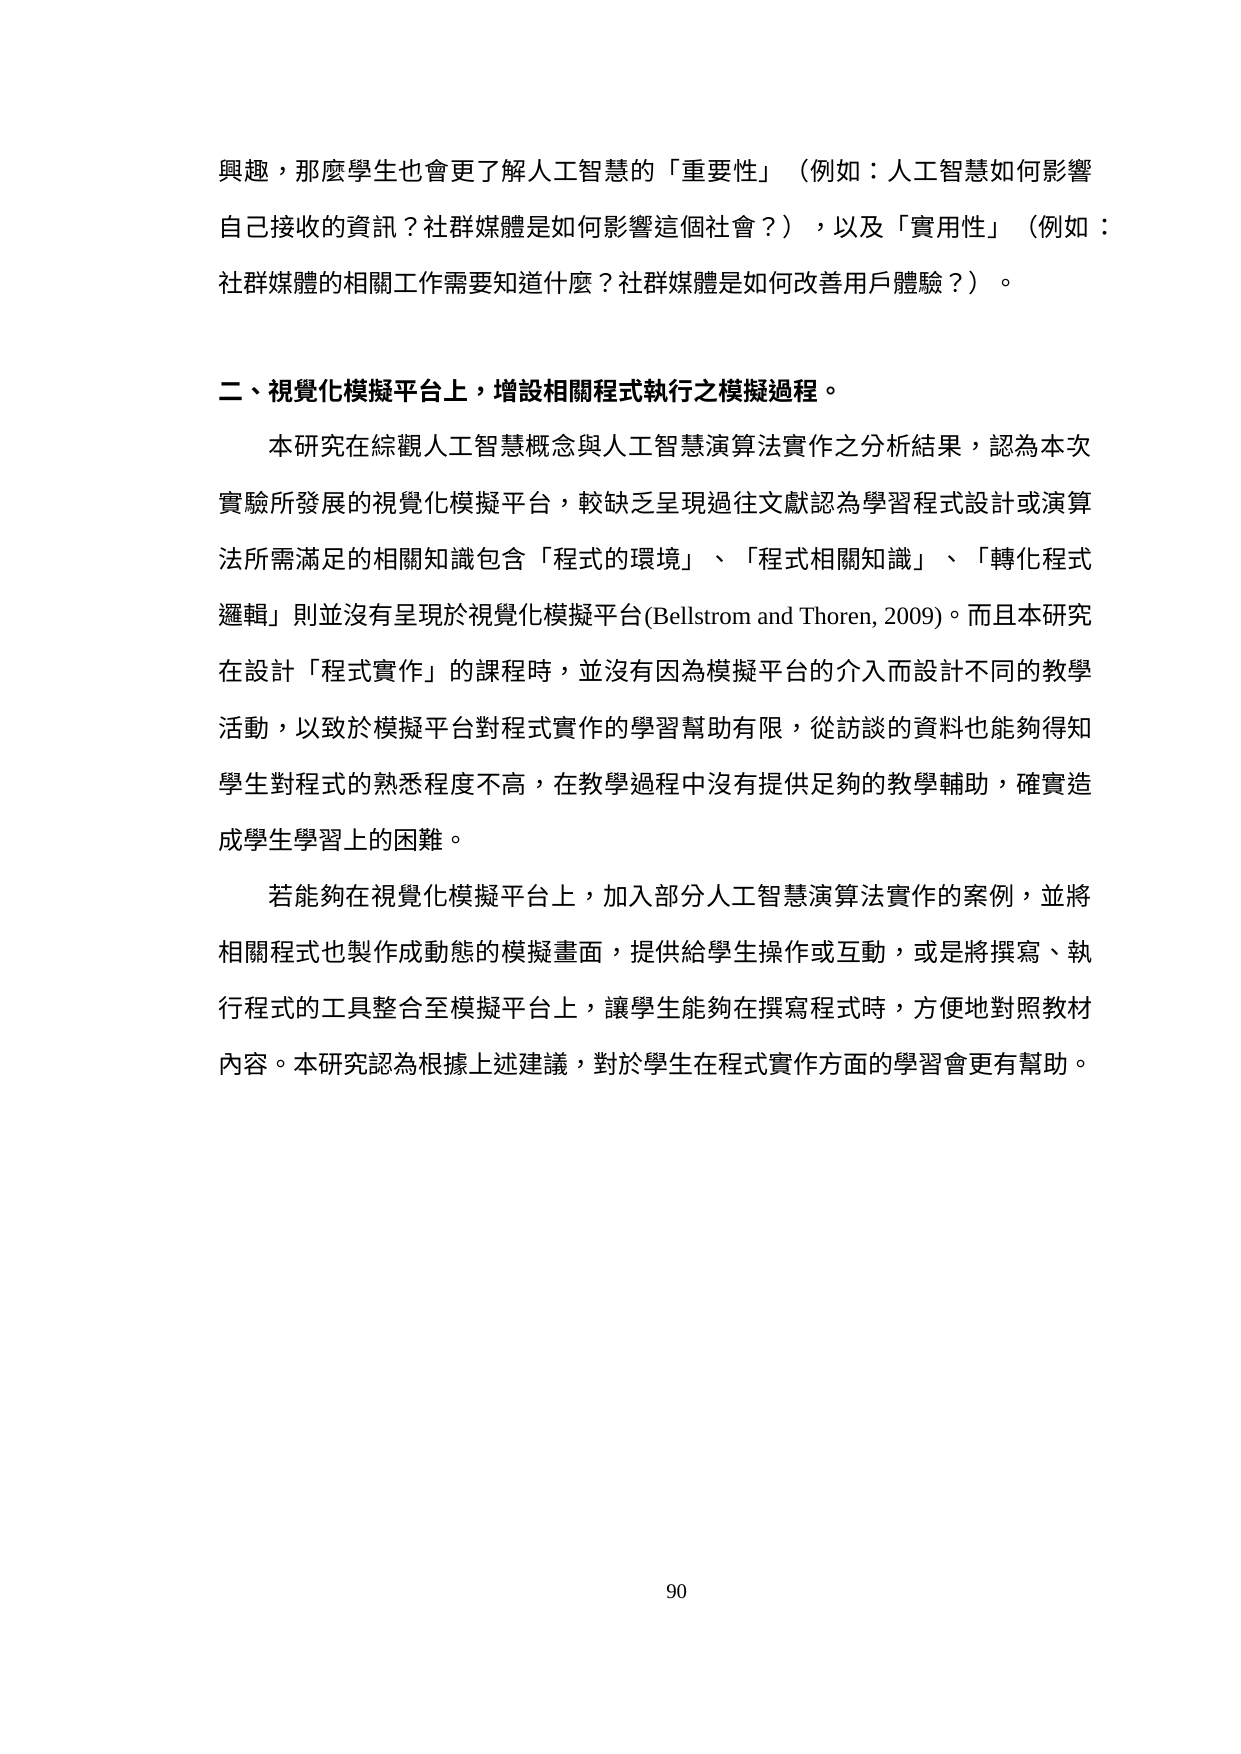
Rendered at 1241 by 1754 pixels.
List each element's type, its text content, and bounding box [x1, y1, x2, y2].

text 二、視覺化模擬平台上，增設相關程式執行之模擬過程。 [218, 371, 1092, 408]
text 本研究在綜觀人工智慧概念與人工智慧演算法實作之分析結果，認為本次實驗所發展的視覺化模擬平台，較缺乏呈現過往文獻認為學習程式設計或演算法所需滿足的相關知識包含「程式的環境」、「程式相關知識」、「轉化程式邏輯」則並沒有呈現於視覺化模擬平台(Bellstrom and Thoren, 2009)。而且本研究在設計「程式實作」的課程時，並沒有因為模擬平台的介入而設計不同的教學活動，以致於模擬平台對程式實作的學習幫助有限，從訪談的資料也能夠得知學生對程式的熟悉程度不高，在教學過程中沒有提供足夠的教學輔助，確實造成學生學習上的困難。 [218, 426, 1092, 857]
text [218, 151, 1092, 301]
text 若能夠在視覺化模擬平台上，加入部分人工智慧演算法實作的案例，並將相關程式也製作成動態的模擬畫面，提供給學生操作或互動，或是將撰寫、執行程式的工具整合至模擬平台上，讓學生能夠在撰寫程式時，方便地對照教材內容。本研究認為根據上述建議，對於學生在程式實作方面的學習會更有幫助。 [218, 876, 1092, 1082]
